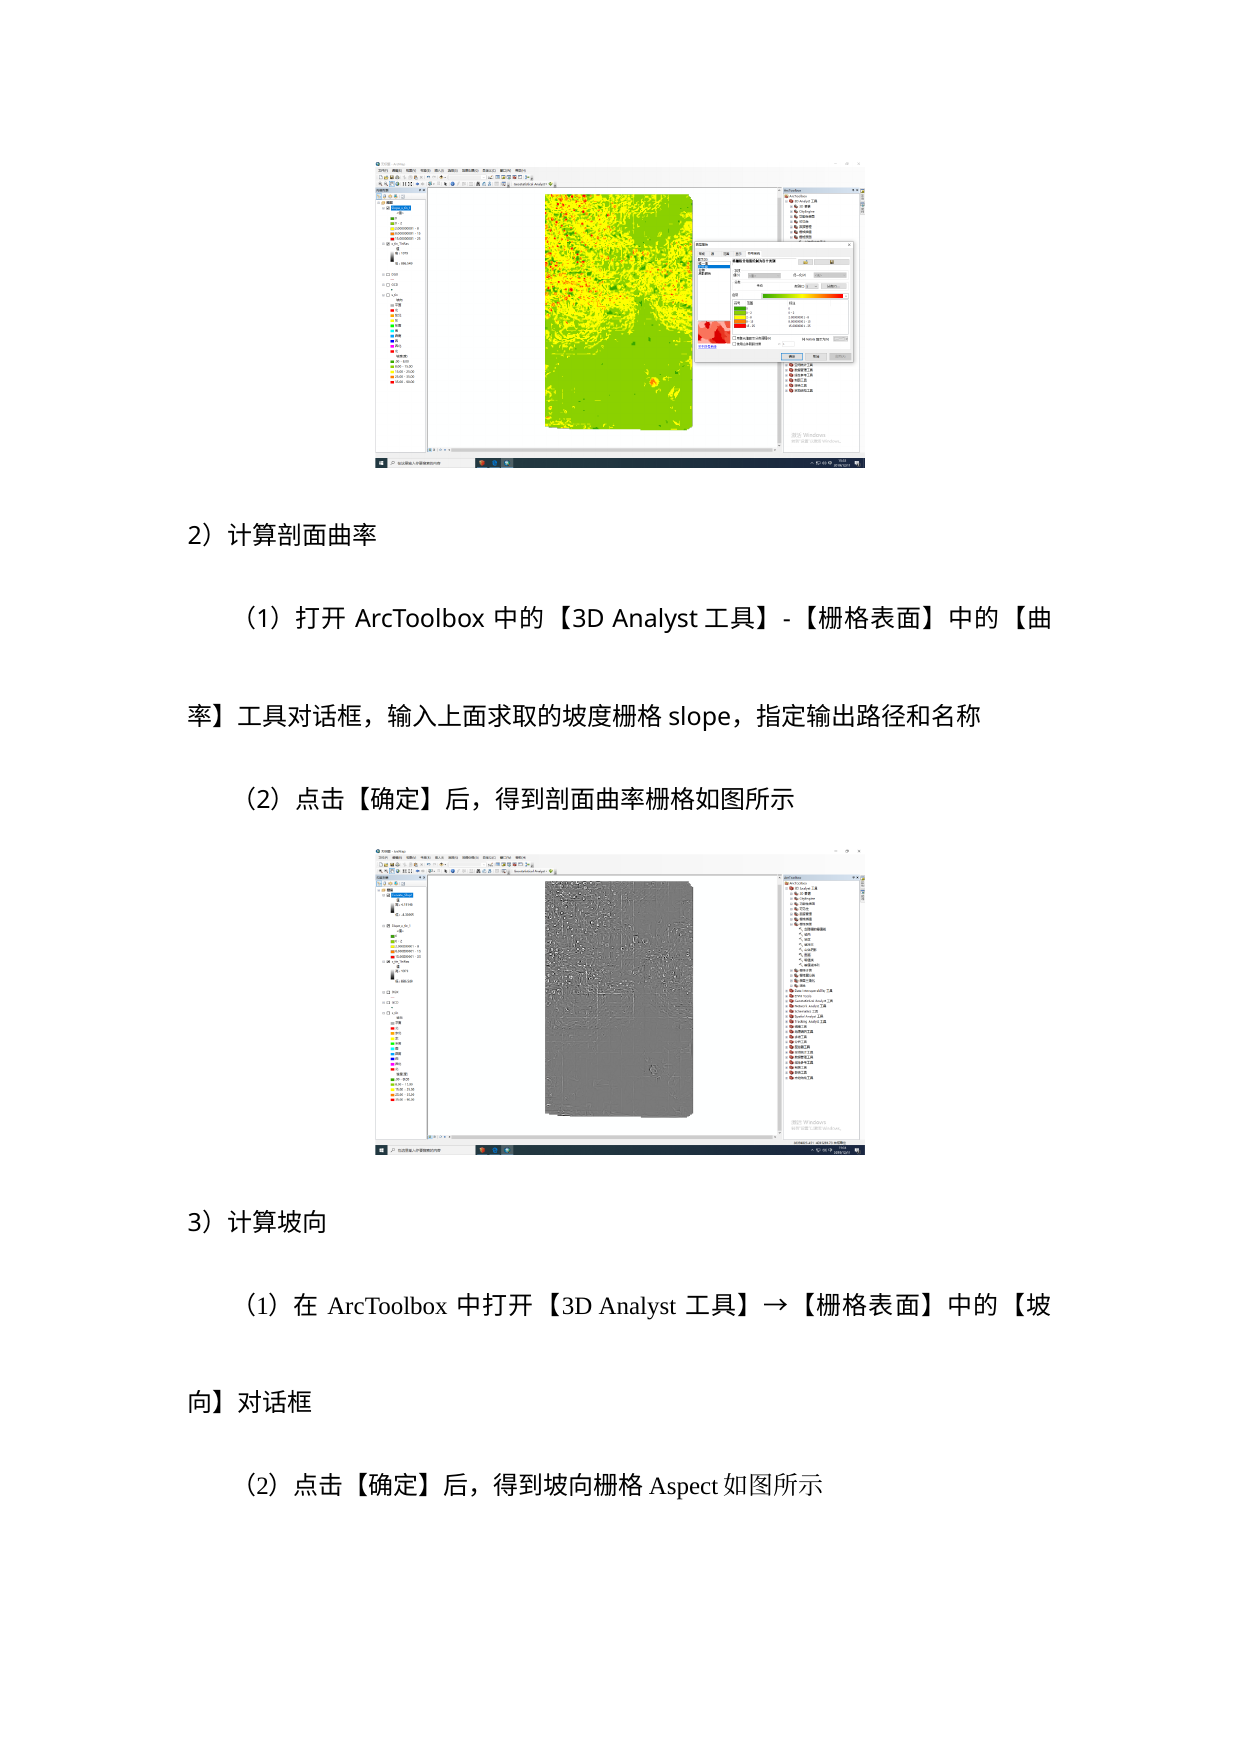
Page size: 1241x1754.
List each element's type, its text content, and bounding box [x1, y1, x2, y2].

list 在 ArcToolbox 中打开【3D Analyst 工具】→【栅格表面】中的【坡向】对话框 [187, 1271, 1053, 1433]
list 点击【确定】后，得到坡向栅格Aspect如图所示 [187, 1451, 1053, 1516]
list 计算坡向 [187, 1188, 1053, 1253]
picture [375, 848, 865, 1155]
list 打开 ArcToolbox 中的【3D Analyst工具】-【栅格表面】中的【曲率】工具对话框，输入上面求取的坡度栅格 slope，指定输出路径和名称 [187, 584, 1053, 747]
picture [375, 162, 865, 468]
list 点击【确定】后，得到剖面曲率栅格如图所示 [187, 765, 1053, 830]
list 计算剖面曲率 [187, 501, 1053, 566]
